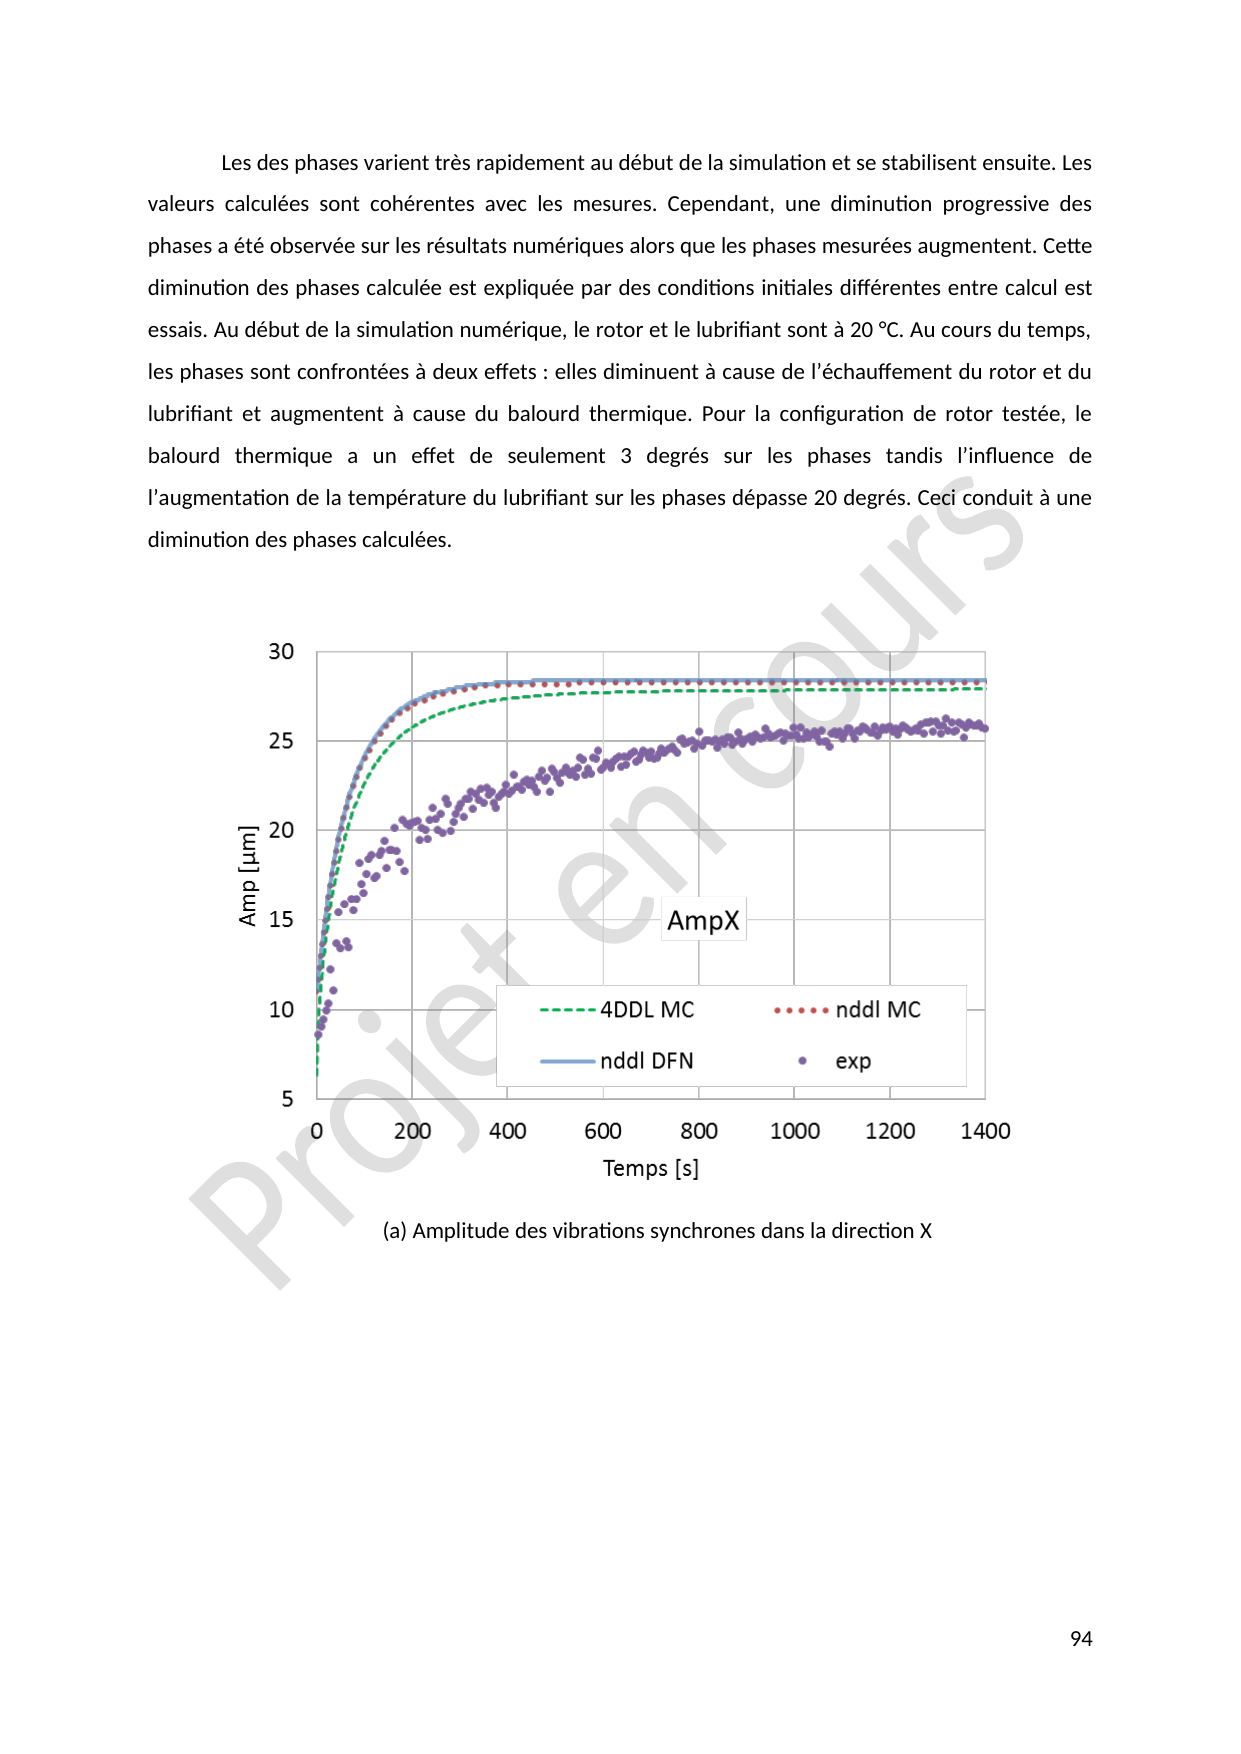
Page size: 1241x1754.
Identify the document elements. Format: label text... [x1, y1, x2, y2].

text Les des phases varient très rapidement au début de la simulation et se stabilisent ensuite. Les valeurs calculées sont cohérentes avec les mesures. Cependant, une diminution progressive des phases a été observée sur les résultats numériques alors que les phases mesurées augmentent. Cette diminution des phases calculée est expliquée par des conditions initiales différentes entre calcul est essais. Au début de la simulation numérique, le rotor et le lubrifiant sont à 20 °C. Au cours du temps, les phases sont confrontées à deux effets : elles diminuent à cause de l’échauffement du rotor et du lubrifiant et augmentent à cause du balourd thermique. Pour la configuration de rotor testée, le balourd thermique a un effet de seulement 3 degrés sur les phases tandis l’influence de l’augmentation de la température du lubrifiant sur les phases dépasse 20 degrés. Ceci conduit à une diminution des phases calculées. [148, 148, 1093, 553]
picture [205, 609, 1035, 1203]
text (a) Amplitude des vibrations synchrones dans la direction X [148, 1216, 1093, 1244]
